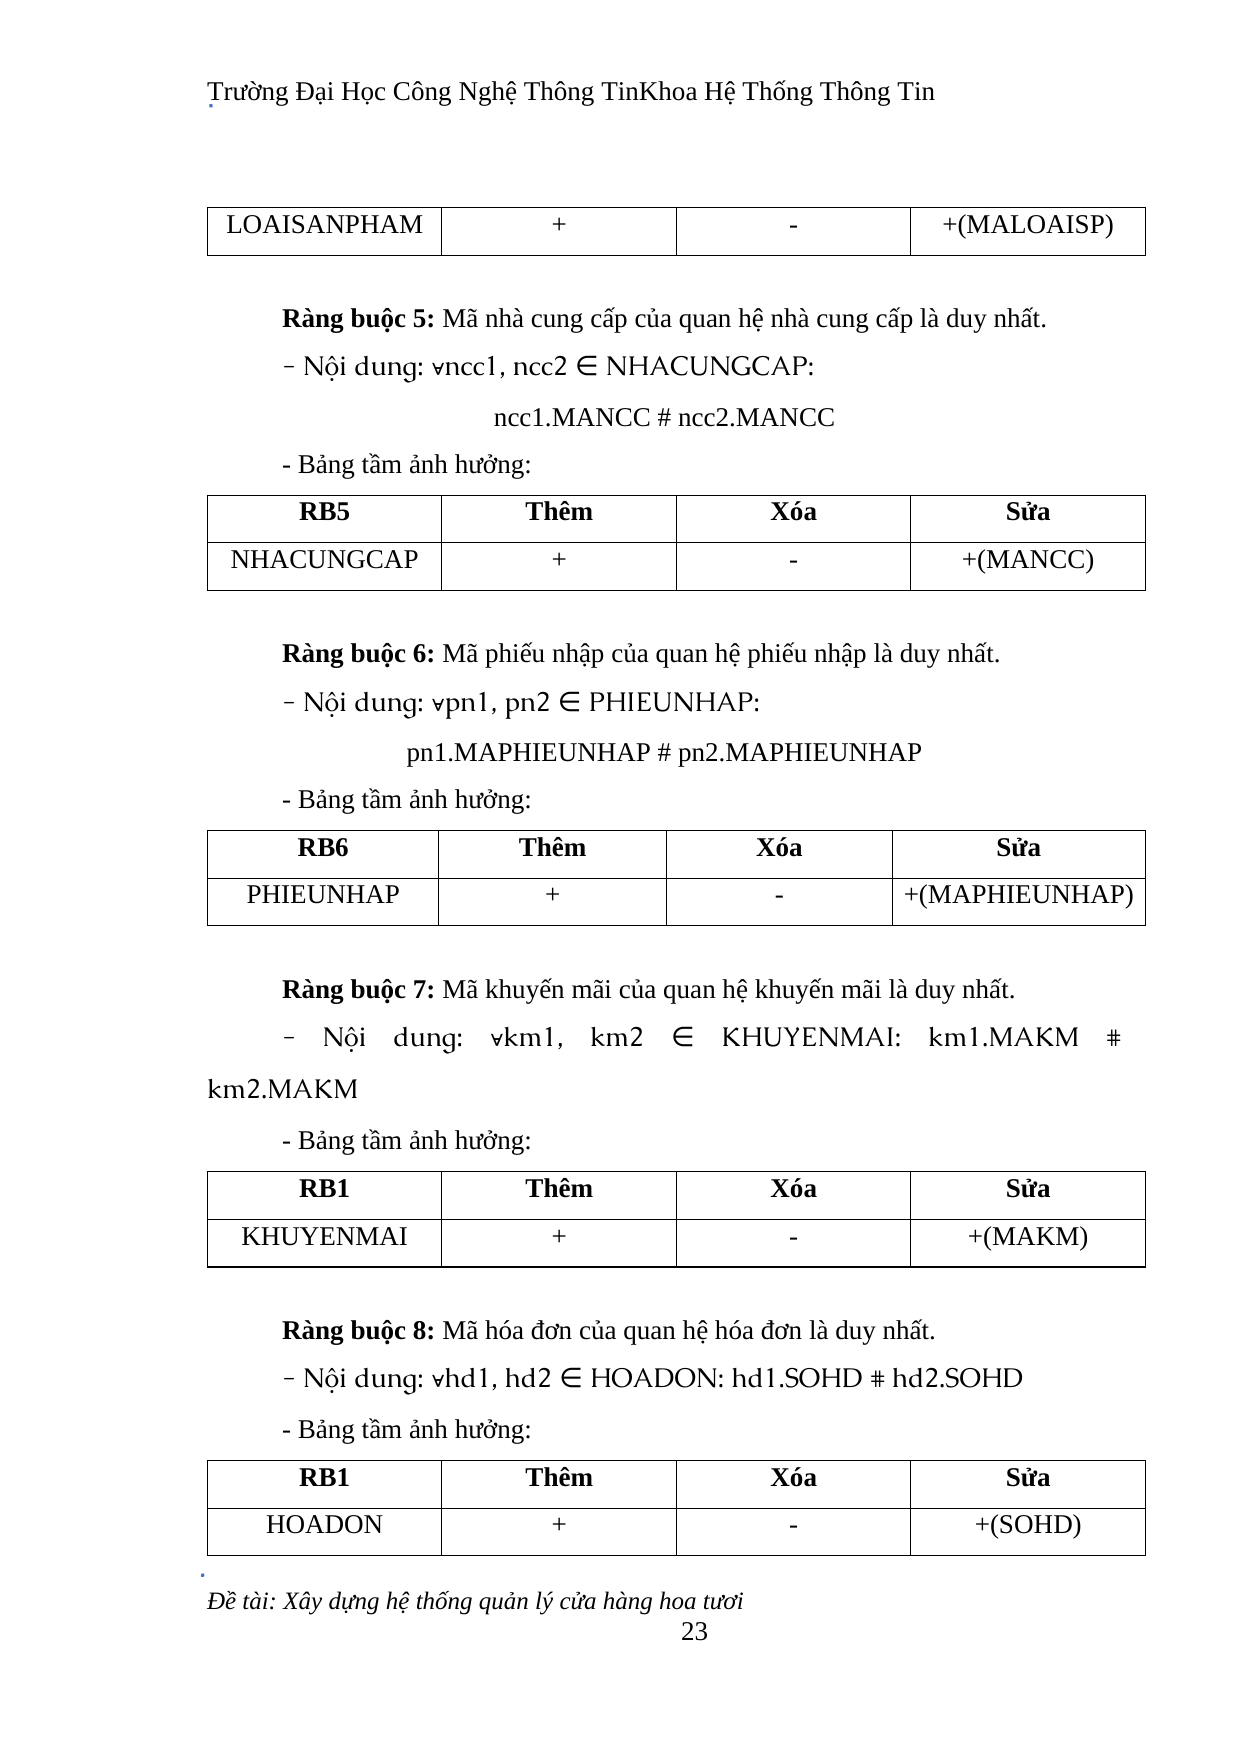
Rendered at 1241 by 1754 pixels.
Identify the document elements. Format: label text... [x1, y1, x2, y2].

table_cell - [677, 208, 910, 254]
text - Bảng tầm ảnh hưởng: [207, 448, 1122, 479]
table_cell +(SOHD) [911, 1509, 1145, 1555]
table_header Xóa [677, 1461, 910, 1507]
table_header Thêm [442, 1461, 676, 1507]
table_cell PHIEUNHAP [208, 879, 438, 925]
table_cell NHACUNGCAP [208, 543, 441, 590]
table_cell + [442, 543, 676, 590]
text ncc1.MANCC # ncc2.MANCC [207, 401, 1122, 432]
text pn1.MAPHIEUNHAP # pn2.MAPHIEUNHAP [207, 737, 1122, 768]
table_header Sửa [911, 1172, 1145, 1219]
text Ràng buộc 8: Mã hóa đơn của quan hệ hóa đơn là duy nhất. [207, 1314, 1122, 1345]
table_header RB6 [208, 831, 438, 878]
table_header Thêm [442, 496, 676, 542]
table_cell +(MAKM) [911, 1220, 1145, 1266]
table_header Sửa [911, 496, 1145, 542]
table_header RB1 [208, 1172, 441, 1219]
table_cell +(MAPHIEUNHAP) [893, 879, 1145, 925]
table_cell + [442, 208, 676, 254]
table_cell LOAISANPHAM [208, 208, 441, 254]
table_header RB1 [208, 1461, 441, 1507]
table_cell +(MANCC) [911, 543, 1145, 590]
table_cell HOADON [208, 1509, 441, 1555]
table_header Thêm [442, 1172, 676, 1219]
table_cell - [677, 543, 910, 590]
table_cell - [677, 1509, 910, 1555]
text Ràng buộc 6: Mã phiếu nhập của quan hệ phiếu nhập là duy nhất. [207, 638, 1122, 669]
table_cell + [442, 1220, 676, 1266]
table_header Xóa [677, 496, 910, 542]
table_header RB5 [208, 496, 441, 542]
table_header Xóa [677, 1172, 910, 1219]
table_cell + [442, 1509, 676, 1555]
text - Bảng tầm ảnh hưởng: [207, 783, 1122, 814]
text Ràng buộc 7: Mã khuyến mãi của quan hệ khuyến mãi là duy nhất. [207, 973, 1122, 1004]
text - Bảng tầm ảnh hưởng: [207, 1124, 1122, 1155]
table_header Xóa [667, 831, 892, 878]
text - Bảng tầm ảnh hưởng: [207, 1413, 1122, 1444]
table_cell + [439, 879, 666, 925]
text Ràng buộc 5: Mã nhà cung cấp của quan hệ nhà cung cấp là duy nhất. [207, 302, 1122, 333]
table_header Sửa [911, 1461, 1145, 1507]
table_cell - [667, 879, 892, 925]
table_cell KHUYENMAI [208, 1220, 441, 1266]
table_header Thêm [439, 831, 666, 878]
table_cell +(MALOAISP) [911, 208, 1145, 254]
table_cell - [677, 1220, 910, 1266]
table_header Sửa [893, 831, 1145, 878]
